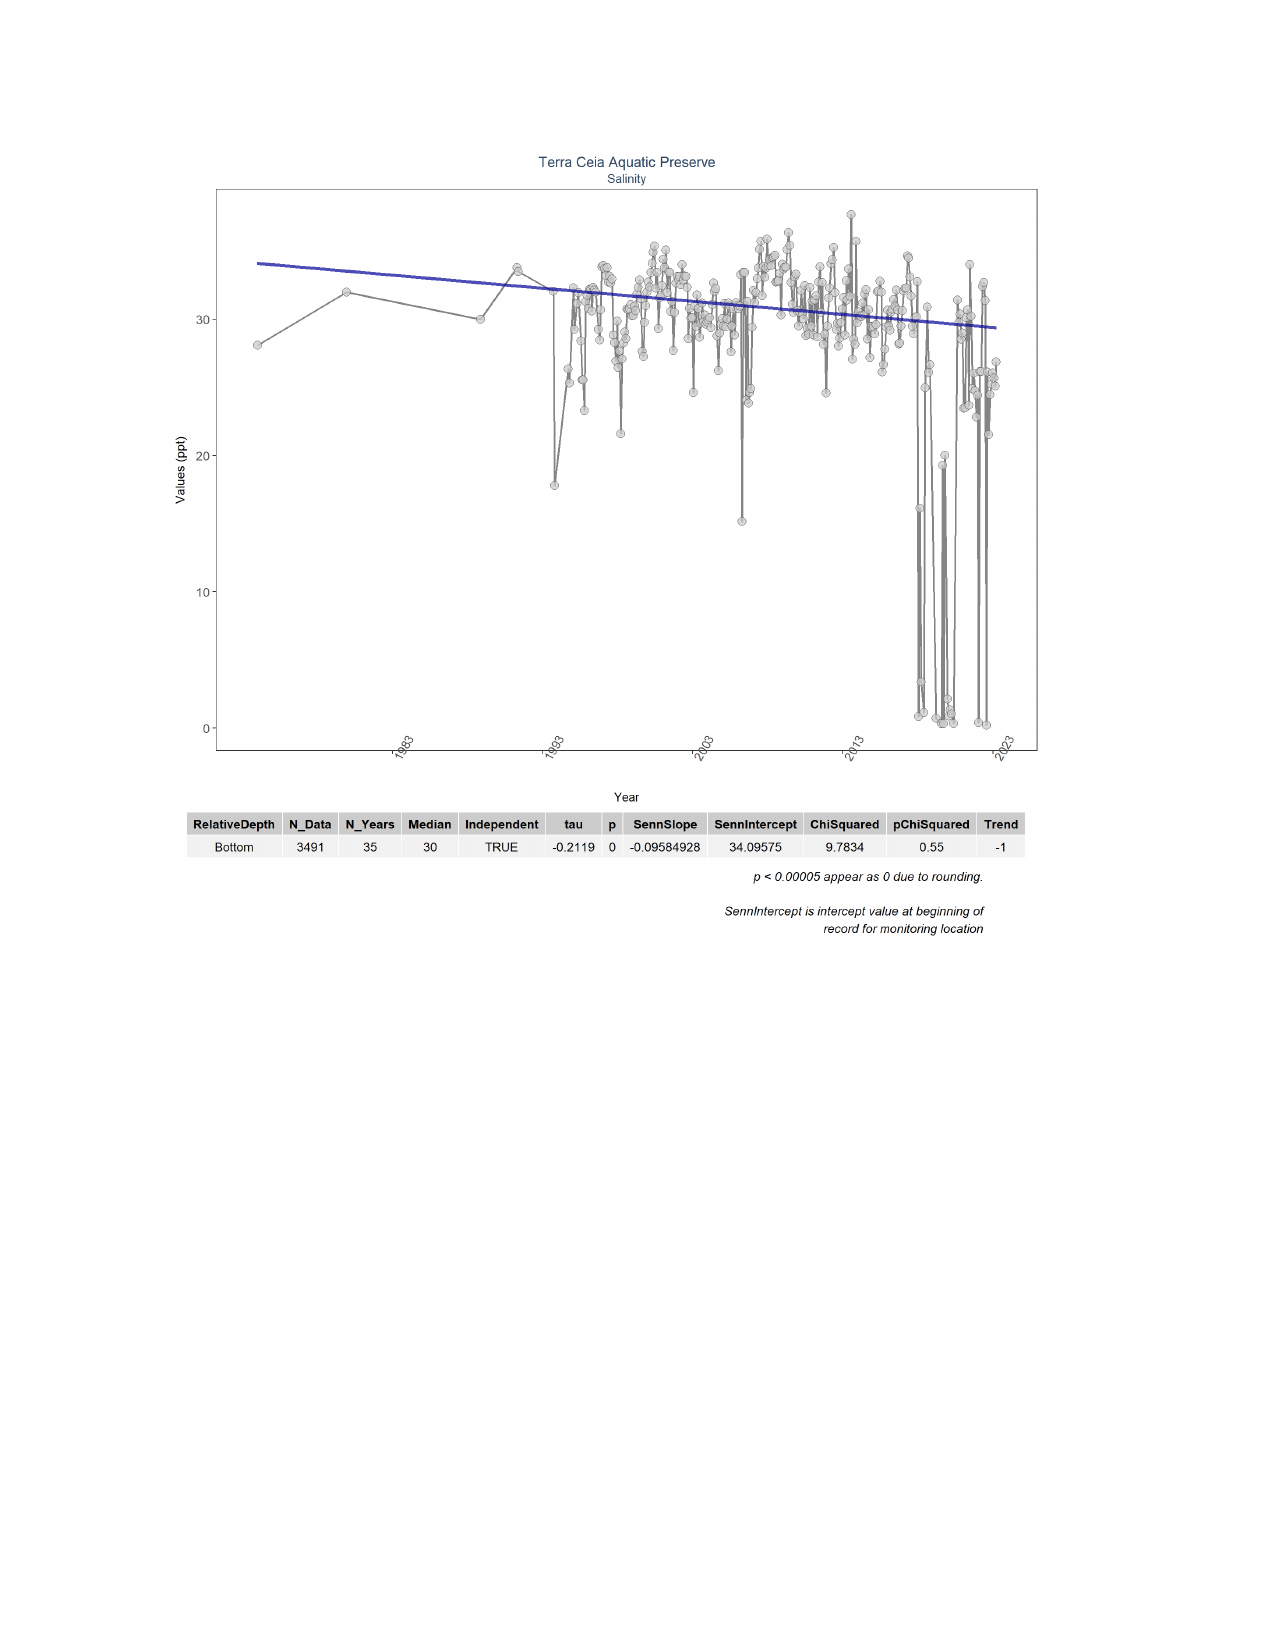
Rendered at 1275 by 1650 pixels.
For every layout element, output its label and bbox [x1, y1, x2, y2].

picture [168, 150, 1044, 938]
